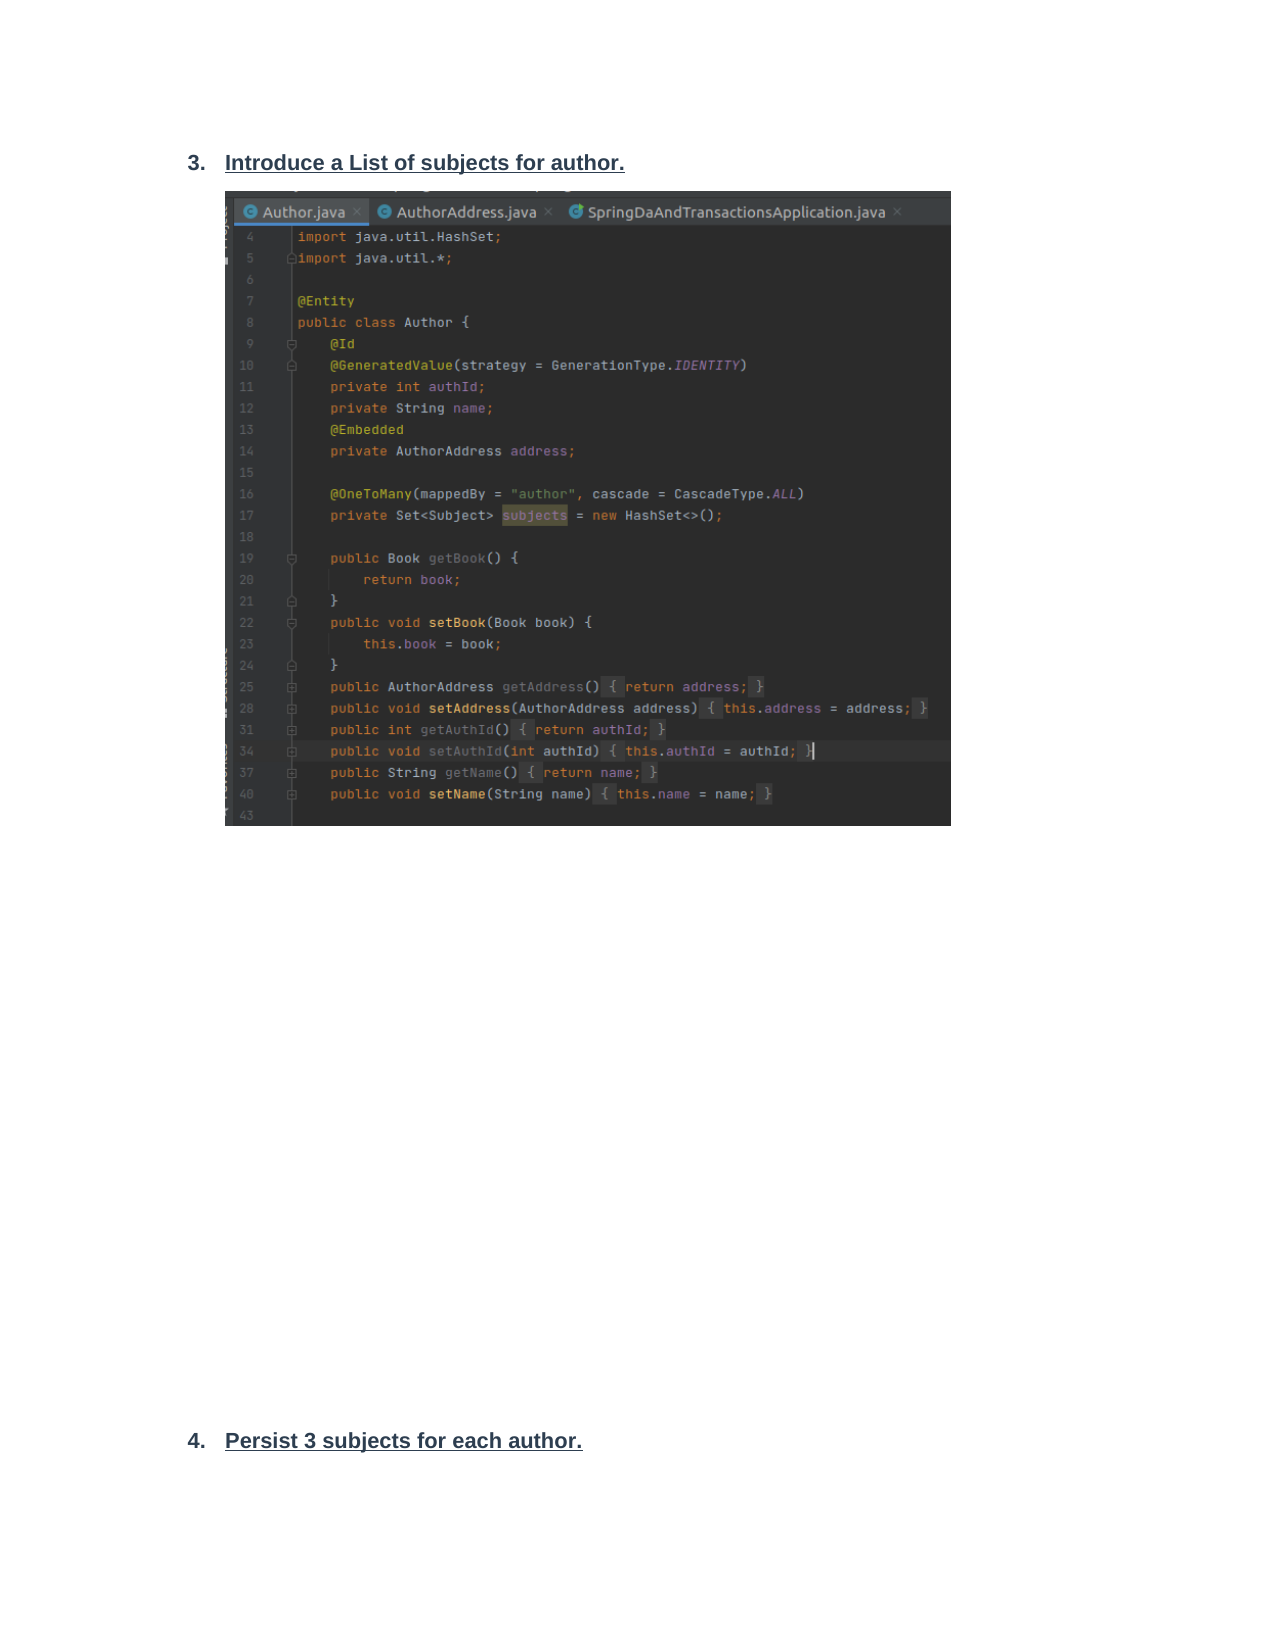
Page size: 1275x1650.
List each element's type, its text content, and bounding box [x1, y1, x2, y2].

list Introduce a List of subjects for author. [187, 150, 1125, 175]
list Persist 3 subjects for each author. [187, 1428, 1125, 1454]
picture [225, 191, 951, 826]
